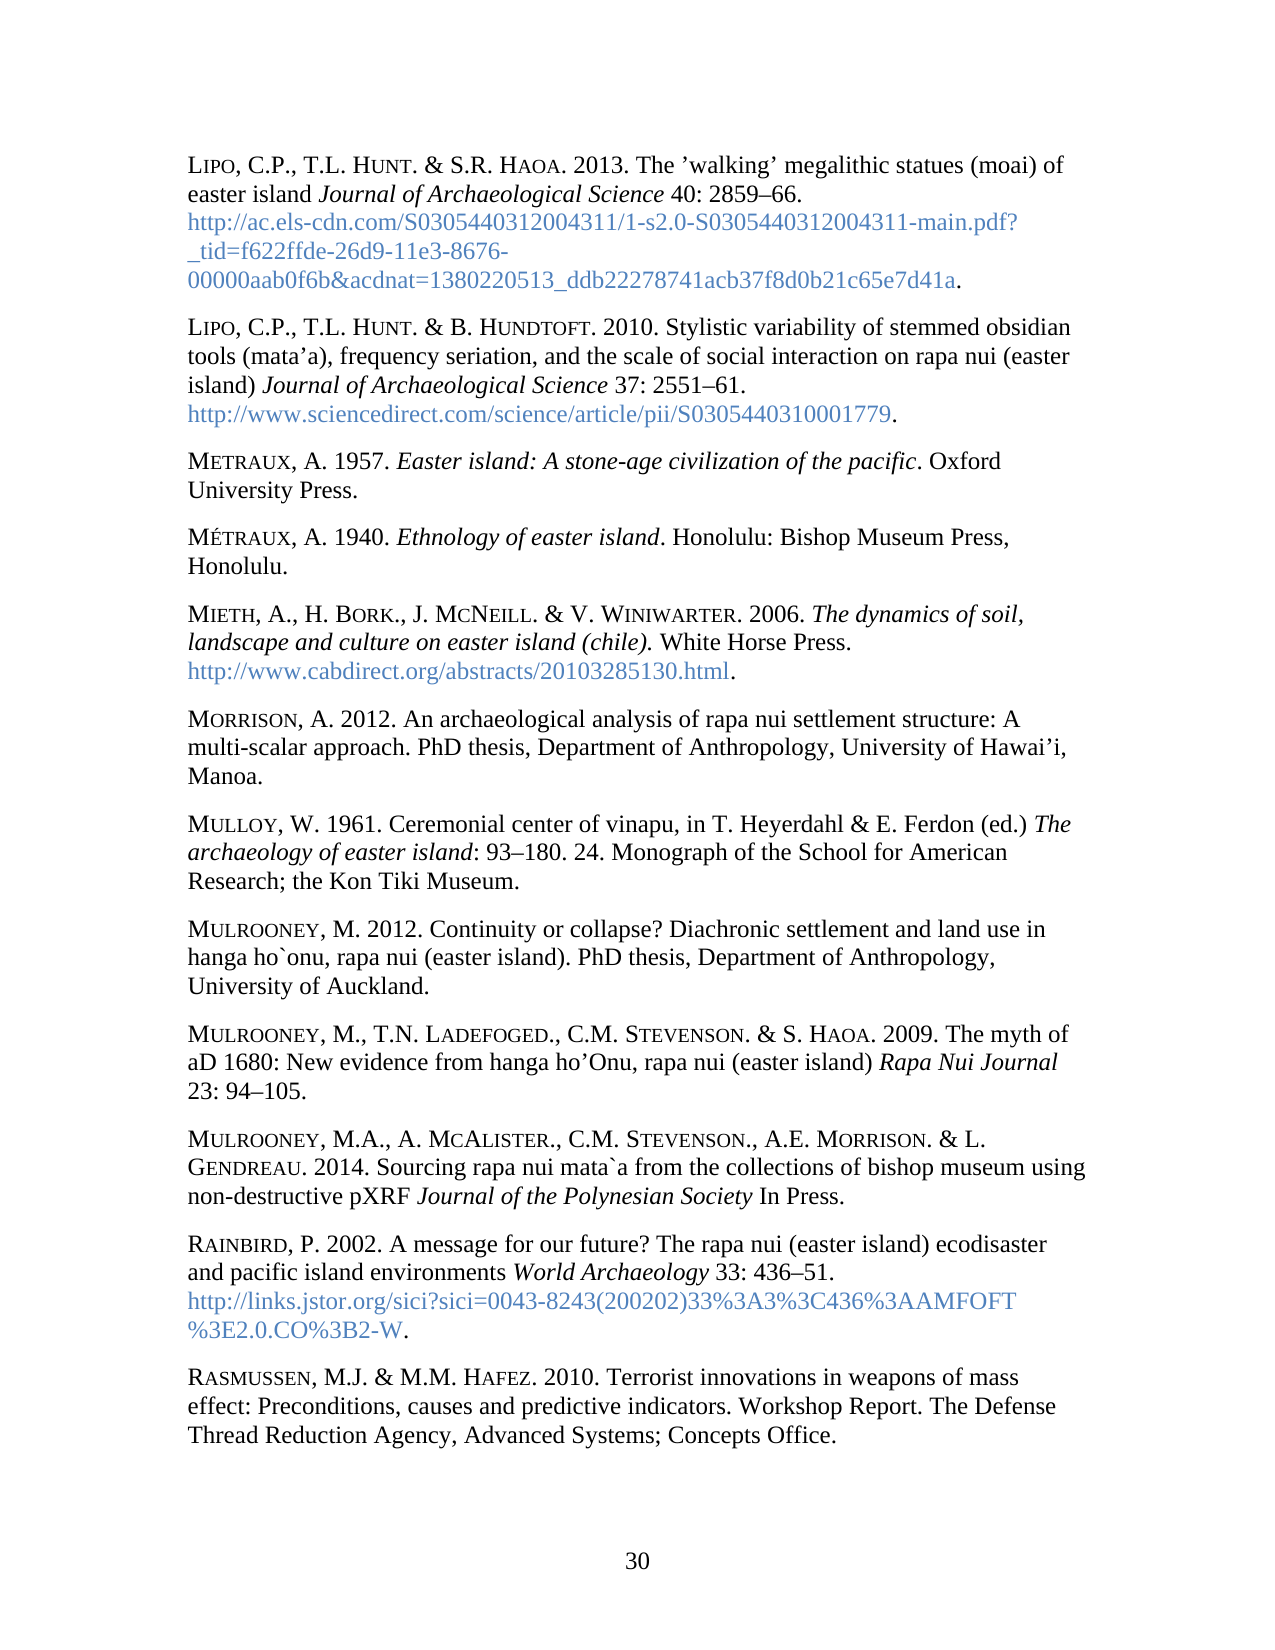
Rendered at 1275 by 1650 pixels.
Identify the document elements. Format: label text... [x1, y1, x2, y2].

text Rainbird, P. 2002. A message for our future? The rapa nui (easter island) ecodisaster and pacific island environments World Archaeology 33: 436–51. http://links.jstor.org/sici?sici=0043-8243(200202)33%3A3%3C436%3AAMFOFT%3E2.0.CO%3B2-W. [187, 1229, 1087, 1344]
text Métraux, A. 1940. Ethnology of easter island. Honolulu: Bishop Museum Press, Honolulu. [187, 522, 1087, 580]
text Mieth, A., H. Bork., J. McNeill. & V. Winiwarter. 2006. The dynamics of soil, landscape and culture on easter island (chile). White Horse Press. http://www.cabdirect.org/abstracts/20103285130.html. [187, 599, 1087, 685]
text Mulloy, W. 1961. Ceremonial center of vinapu, in T. Heyerdahl & E. Ferdon (ed.) The archaeology of easter island: 93–180. 24. Monograph of the School for American Research; the Kon Tiki Museum. [187, 809, 1087, 895]
text Mulrooney, M.A., A. McAlister., C.M. Stevenson., A.E. Morrison. & L. Gendreau. 2014. Sourcing rapa nui mata`a from the collections of bishop museum using non-destructive pXRF Journal of the Polynesian Society In Press. [187, 1124, 1087, 1210]
text Lipo, C.P., T.L. Hunt. & B. Hundtoft. 2010. Stylistic variability of stemmed obsidian tools (mata’a), frequency seriation, and the scale of social interaction on rapa nui (easter island) Journal of Archaeological Science 37: 2551–61. http://www.sciencedirect.com/science/article/pii/S0305440310001779. [187, 312, 1087, 427]
text Mulrooney, M. 2012. Continuity or collapse? Diachronic settlement and land use in hanga ho`onu, rapa nui (easter island). PhD thesis, Department of Anthropology, University of Auckland. [187, 914, 1087, 1000]
text Lipo, C.P., T.L. Hunt. & S.R. Haoa. 2013. The ’walking’ megalithic statues (moai) of easter island Journal of Archaeological Science 40: 2859–66. http://ac.els-cdn.com/S0305440312004311/1-s2.0-S0305440312004311-main.pdf?_tid=f622ffde-26d9-11e3-8676-00000aab0f6b&acdnat=1380220513_ddb22278741acb37f8d0b21c65e7d41a. [187, 150, 1087, 294]
text Metraux, A. 1957. Easter island: A stone-age civilization of the pacific. Oxford University Press. [187, 446, 1087, 504]
text Rasmussen, M.J. & M.M. Hafez. 2010. Terrorist innovations in weapons of mass effect: Preconditions, causes and predictive indicators. Workshop Report. The Defense Thread Reduction Agency, Advanced Systems; Concepts Office. [187, 1362, 1087, 1449]
text Morrison, A. 2012. An archaeological analysis of rapa nui settlement structure: A multi-scalar approach. PhD thesis, Department of Anthropology, University of Hawai’i, Manoa. [187, 704, 1087, 790]
text Mulrooney, M., T.N. Ladefoged., C.M. Stevenson. & S. Haoa. 2009. The myth of aD 1680: New evidence from hanga ho’Onu, rapa nui (easter island) Rapa Nui Journal 23: 94–105. [187, 1019, 1087, 1105]
